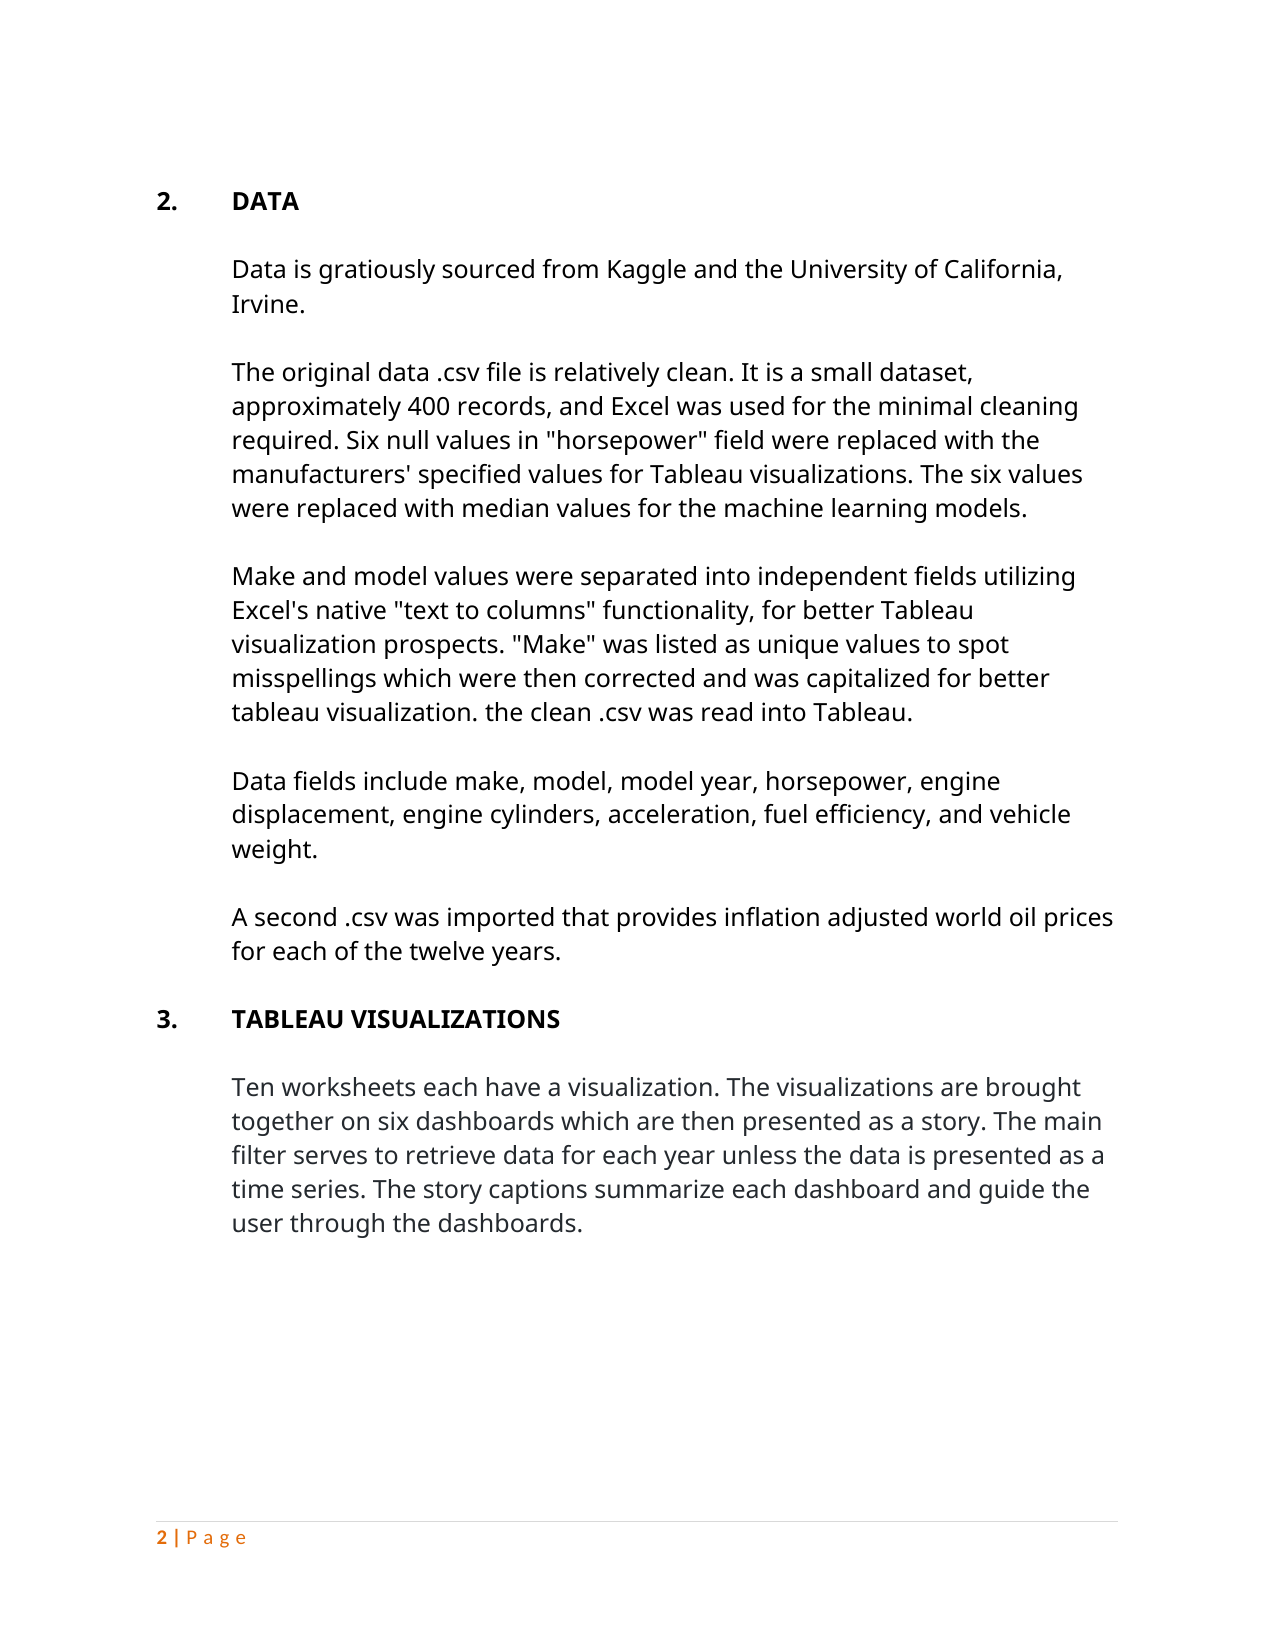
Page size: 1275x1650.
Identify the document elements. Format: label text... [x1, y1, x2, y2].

text A second .csv was imported that provides inflation adjusted world oil prices for each of the twelve years. [231, 899, 1118, 967]
text The original data .csv file is relatively clean. It is a small dataset, approximately 400 records, and Excel was used for the minimal cleaning required. Six null values in "horsepower" field were replaced with the manufacturers' specified values for Tableau visualizations. The six values were replaced with median values for the machine learning models. [231, 354, 1118, 525]
text Data fields include make, model, model year, horsepower, engine displacement, engine cylinders, acceleration, fuel efficiency, and vehicle weight. [231, 763, 1118, 865]
text Ten worksheets each have a visualization. The visualizations are brought together on six dashboards which are then presented as a story. The main filter serves to retrieve data for each year unless the data is presented as a time series. The story captions summarize each dashboard and guide the user through the dashboards. [583, 1070, 1118, 1240]
text Make and model values were separated into independent fields utilizing Excel's native "text to columns" functionality, for better Tableau visualization prospects. "Make" was listed as unique values to spot misspellings which were then corrected and was capitalized for better tableau visualization. the clean .csv was read into Tableau. [231, 559, 1118, 729]
list DATA [156, 184, 1118, 218]
list TABLEAU VISUALIZATIONS [156, 1002, 1118, 1036]
text Data is gratiously sourced from Kaggle and the University of California, Irvine. [231, 252, 1118, 320]
